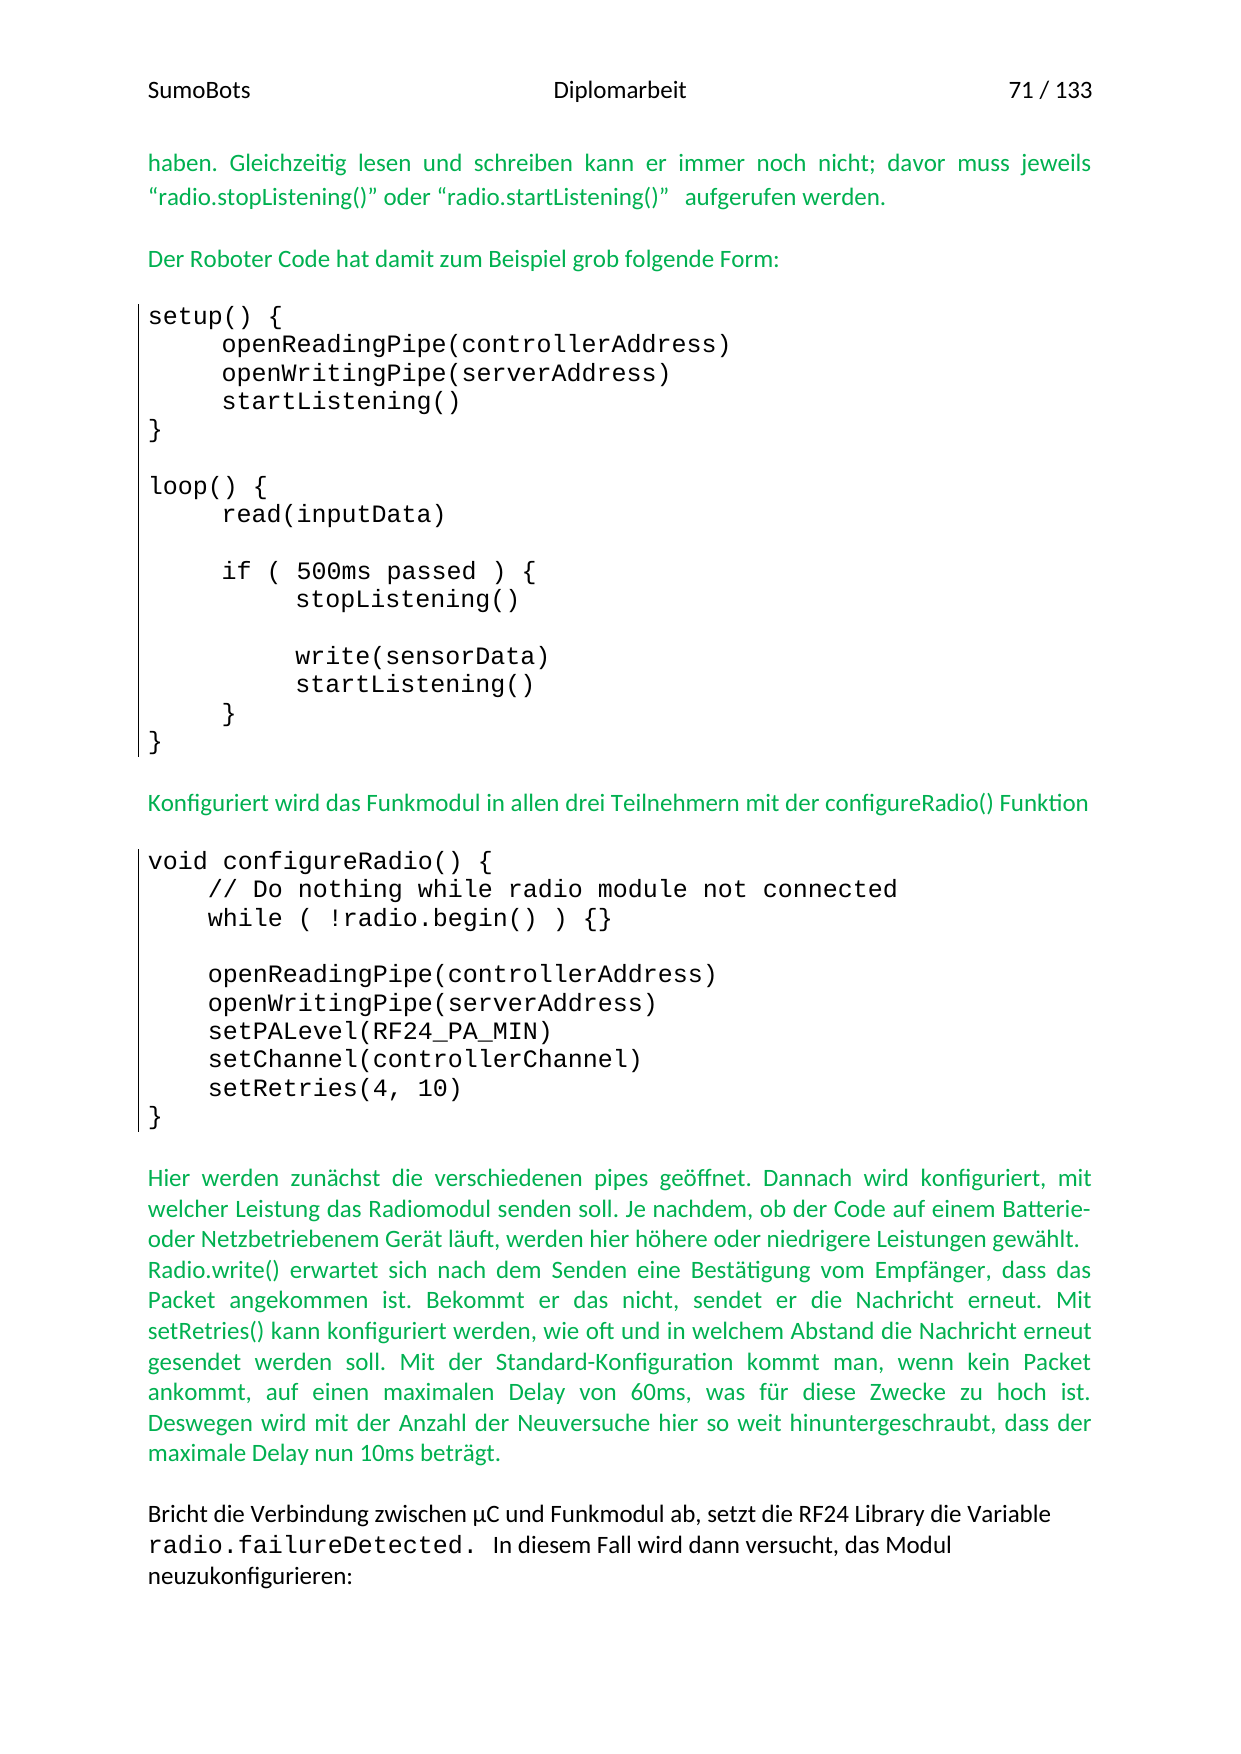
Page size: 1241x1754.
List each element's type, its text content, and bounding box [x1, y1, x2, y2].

text startListening() [148, 672, 1093, 700]
text openReadingPipe(controllerAddress) [148, 332, 1093, 360]
text openWritingPipe(serverAddress) [148, 360, 1093, 389]
text void configureRadio() { [148, 849, 1093, 877]
text while ( !radio.begin() ) {} [148, 905, 1093, 934]
text Konfiguriert wird das Funkmodul in allen drei Teilnehmern mit der configureRadio() Funktion [148, 788, 1093, 818]
text startListening() [148, 389, 1093, 417]
text Hier werden zunächst die verschiedenen pipes geöffnet. Dannach wird konfiguriert, mit welcher Leistung das Radiomodul senden soll. Je nachdem, ob der Code auf einem Batterie- oder Netzbetriebenem Gerät läuft, werden hier höhere oder niedrigere Leistungen gewählt. [148, 1162, 1093, 1254]
text setChannel(controllerChannel) [148, 1047, 1093, 1075]
text setup() { [148, 304, 1093, 332]
text // Do nothing while radio module not connected [148, 877, 1093, 905]
text } [148, 417, 1093, 445]
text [148, 148, 1093, 212]
text } [148, 729, 1093, 757]
text Radio.write() erwartet sich nach dem Senden eine Bestätigung vom Empfänger, dass das Packet angekommen ist. Bekommt er das nicht, sendet er die Nachricht erneut. Mit setRetries() kann konfiguriert werden, wie oft und in welchem Abstand die Nachricht erneut gesendet werden soll. Mit der Standard-Konfiguration kommt man, wenn kein Packet ankommt, auf einen maximalen Delay von 60ms, was für diese Zwecke zu hoch ist. Deswegen wird mit der Anzahl der Neuversuche hier so weit hinuntergeschraubt, dass der maximale Delay nun 10ms beträgt. [148, 1254, 1093, 1468]
text read(inputData) [148, 502, 1093, 530]
text Der Roboter Code hat damit zum Beispiel grob folgende Form: [148, 243, 1093, 273]
text setPALevel(RF24_PA_MIN) [148, 1019, 1093, 1047]
text } [148, 1104, 1093, 1132]
text Bricht die Verbindung zwischen µC und Funkmodul ab, setzt die RF24 Library die Variable radio.failureDetected. In diesem Fall wird dann versucht, das Modul neuzukonfigurieren: [148, 1498, 1093, 1591]
text openWritingPipe(serverAddress) [148, 990, 1093, 1019]
text setRetries(4, 10) [148, 1075, 1093, 1104]
text } [148, 700, 1093, 729]
text write(sensorData) [148, 644, 1093, 672]
text if ( 500ms passed ) { [148, 559, 1093, 587]
text stopListening() [148, 587, 1093, 615]
text openReadingPipe(controllerAddress) [148, 962, 1093, 990]
text loop() { [148, 474, 1093, 502]
